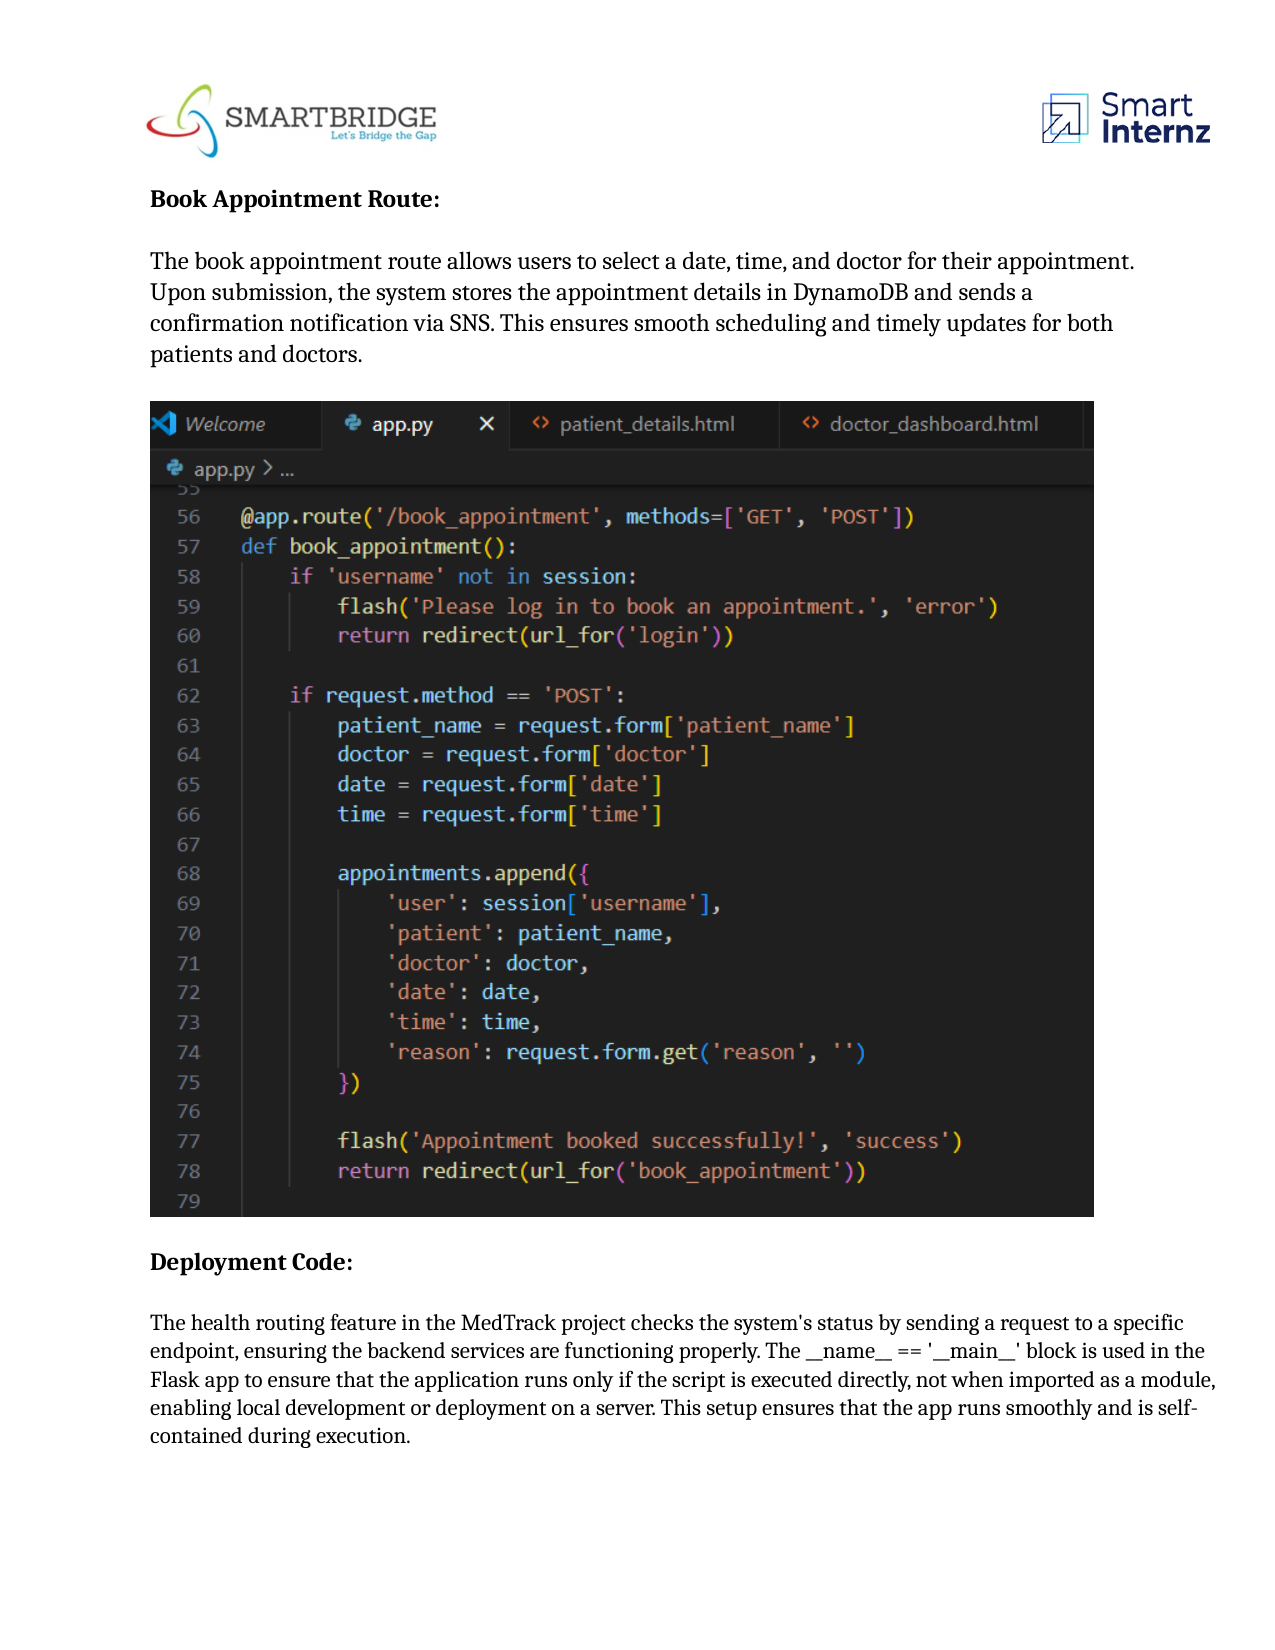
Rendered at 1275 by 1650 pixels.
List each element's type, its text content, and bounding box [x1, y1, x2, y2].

text Book Appointment Route: [150, 184, 1137, 213]
text Deployment Code: [150, 1247, 1248, 1276]
text The book appointment route allows users to select a date, time, and doctor for their appointment. Upon submission, the system stores the appointment details in DynamoDB and sends a confirmation notification via SNS. This ensures smooth scheduling and timely updates for both patients and doctors. [150, 247, 1137, 368]
picture [150, 401, 1094, 1217]
picture [1037, 92, 1214, 143]
picture [143, 78, 441, 163]
text The health routing feature in the MedTrack project checks the system's status by sending a request to a specific endpoint, ensuring the backend services are functioning properly. The __name__ == '__main__' block is used in the Flask app to ensure that the application runs only if the script is executed directly, not when imported as a module, enabling local development or deployment on a server. This setup ensures that the app runs smoothly and is self-contained during execution. [150, 1309, 1248, 1450]
